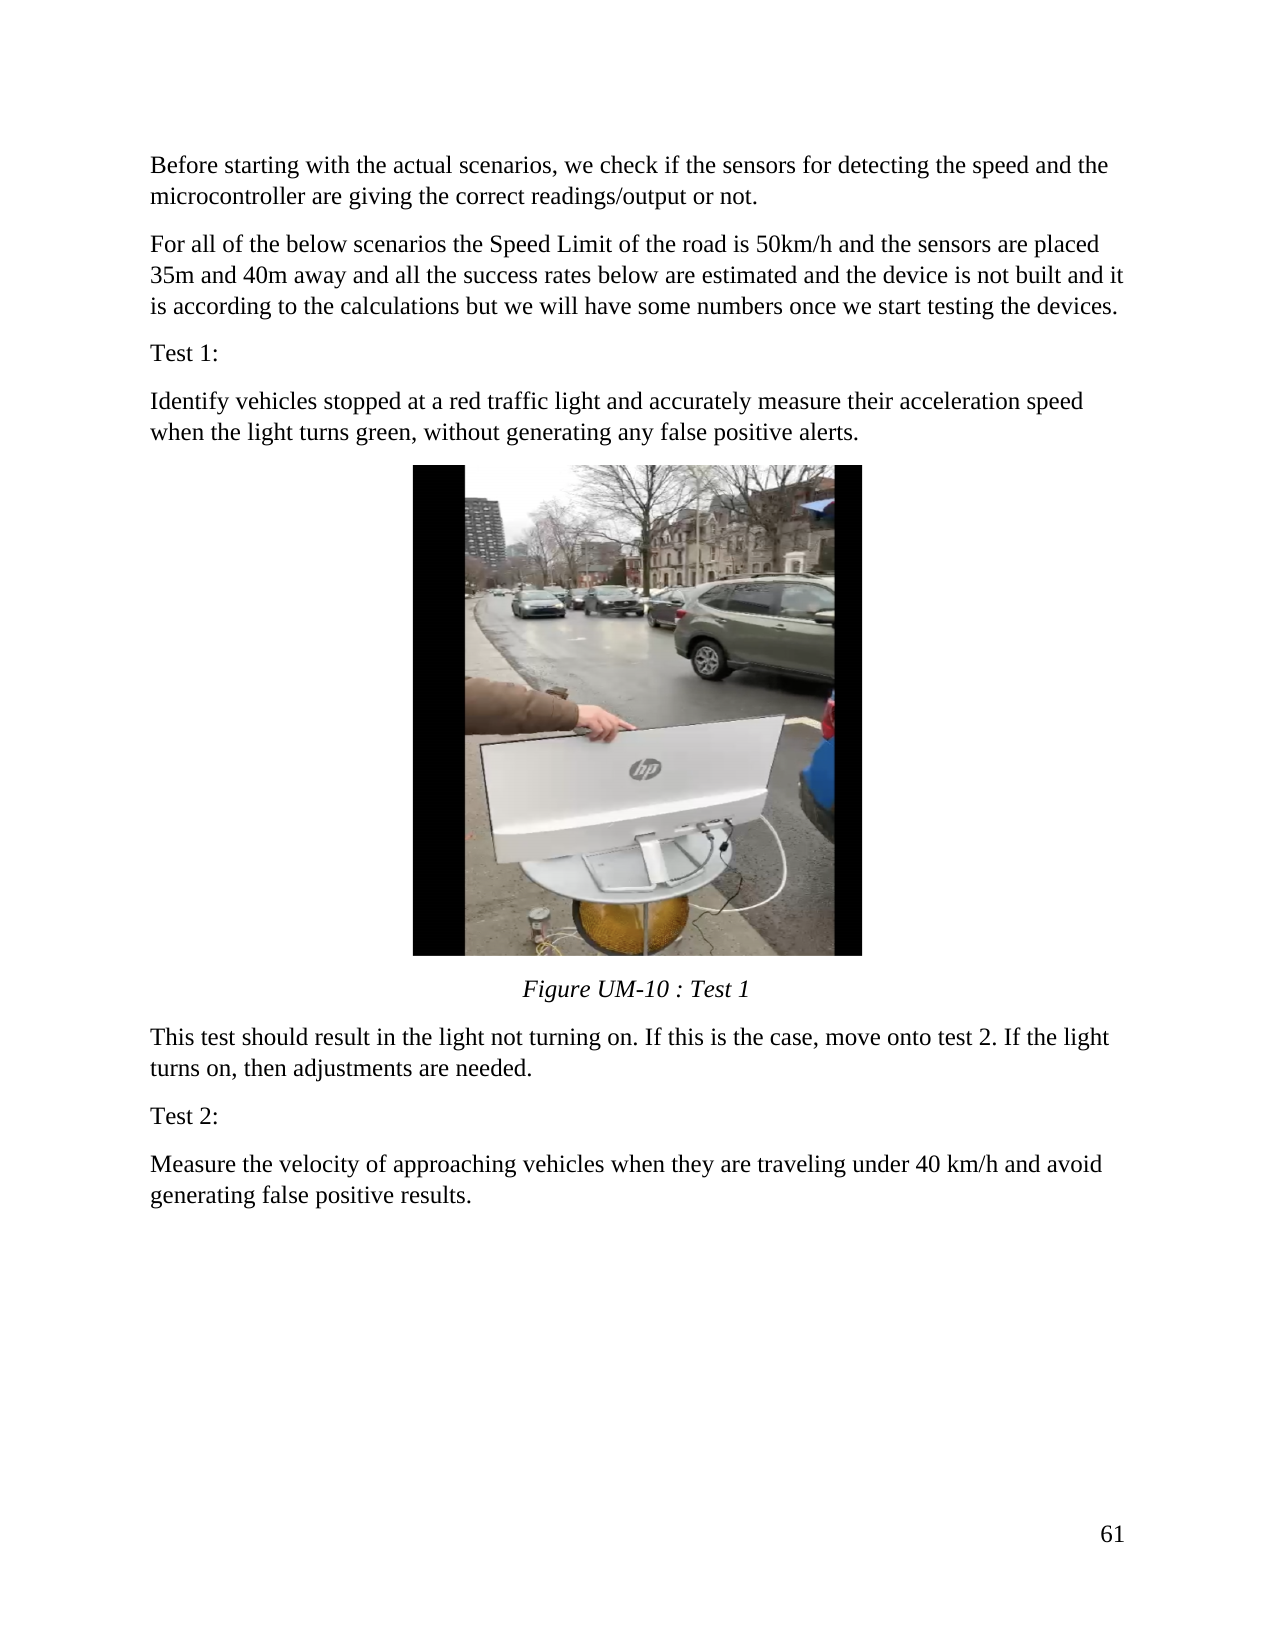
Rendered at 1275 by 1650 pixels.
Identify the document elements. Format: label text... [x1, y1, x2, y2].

text Test 2: [150, 1101, 1125, 1130]
text Test 1: [150, 338, 1125, 367]
text Measure the velocity of approaching vehicles when they are traveling under 40 km/h and avoid generating false positive results. [150, 1149, 1125, 1208]
text Identify vehicles stopped at a red traffic light and accurately measure their acceleration speed when the light turns green, without generating any false positive alerts. [150, 386, 1125, 446]
picture [412, 465, 863, 956]
text This test should result in the light not turning on. If this is the case, move onto test 2. If the light turns on, then adjustments are needed. [150, 1022, 1125, 1082]
text Before starting with the actual scenarios, we check if the sensors for detecting the speed and the microcontroller are giving the correct readings/output or not. [150, 150, 1125, 210]
text For all of the below scenarios the Speed Limit of the road is 50km/h and the sensors are placed 35m and 40m away and all the success rates below are estimated and the device is not built and it is according to the calculations but we will have some numbers once we start testing the devices. [150, 229, 1125, 319]
text Figure UM-10 : Test 1 [150, 974, 1125, 1003]
